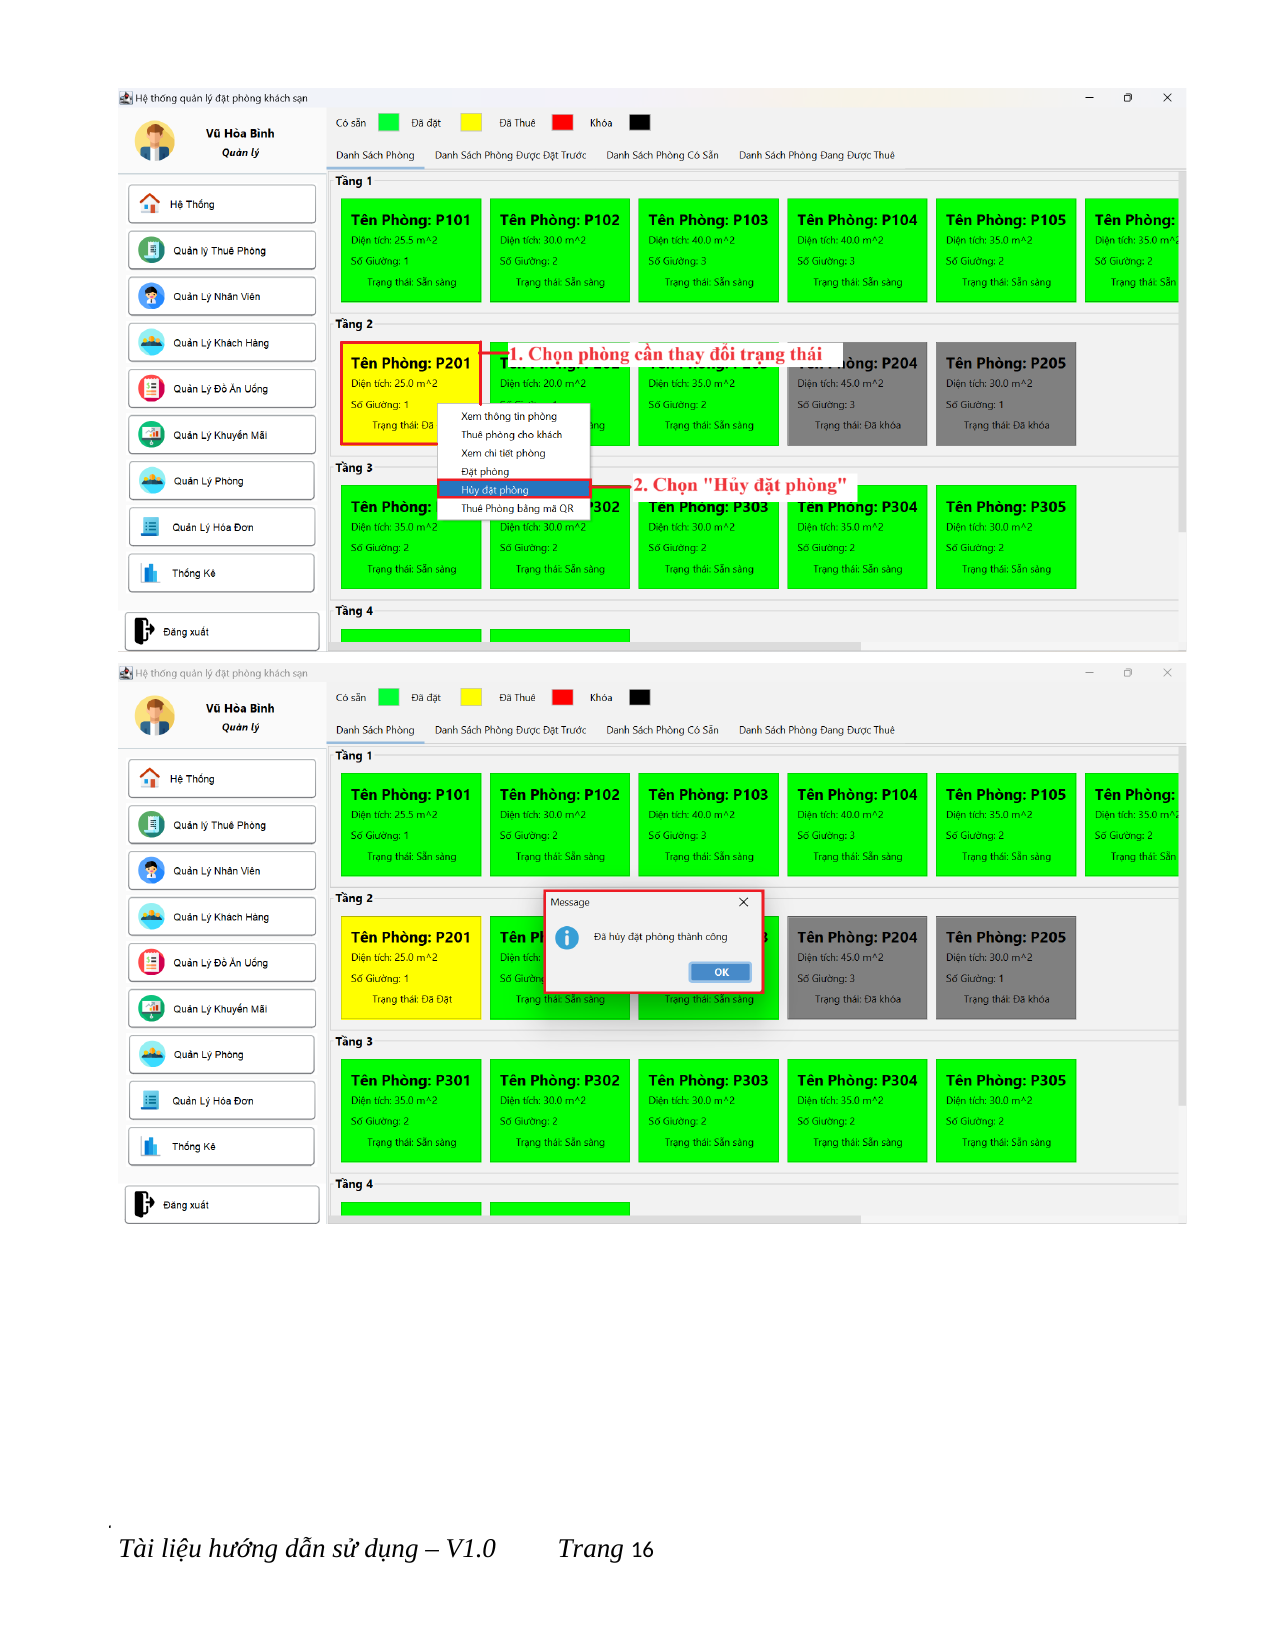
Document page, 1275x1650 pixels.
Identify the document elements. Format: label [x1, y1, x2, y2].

picture [118, 663, 1187, 1224]
picture [118, 88, 1187, 652]
